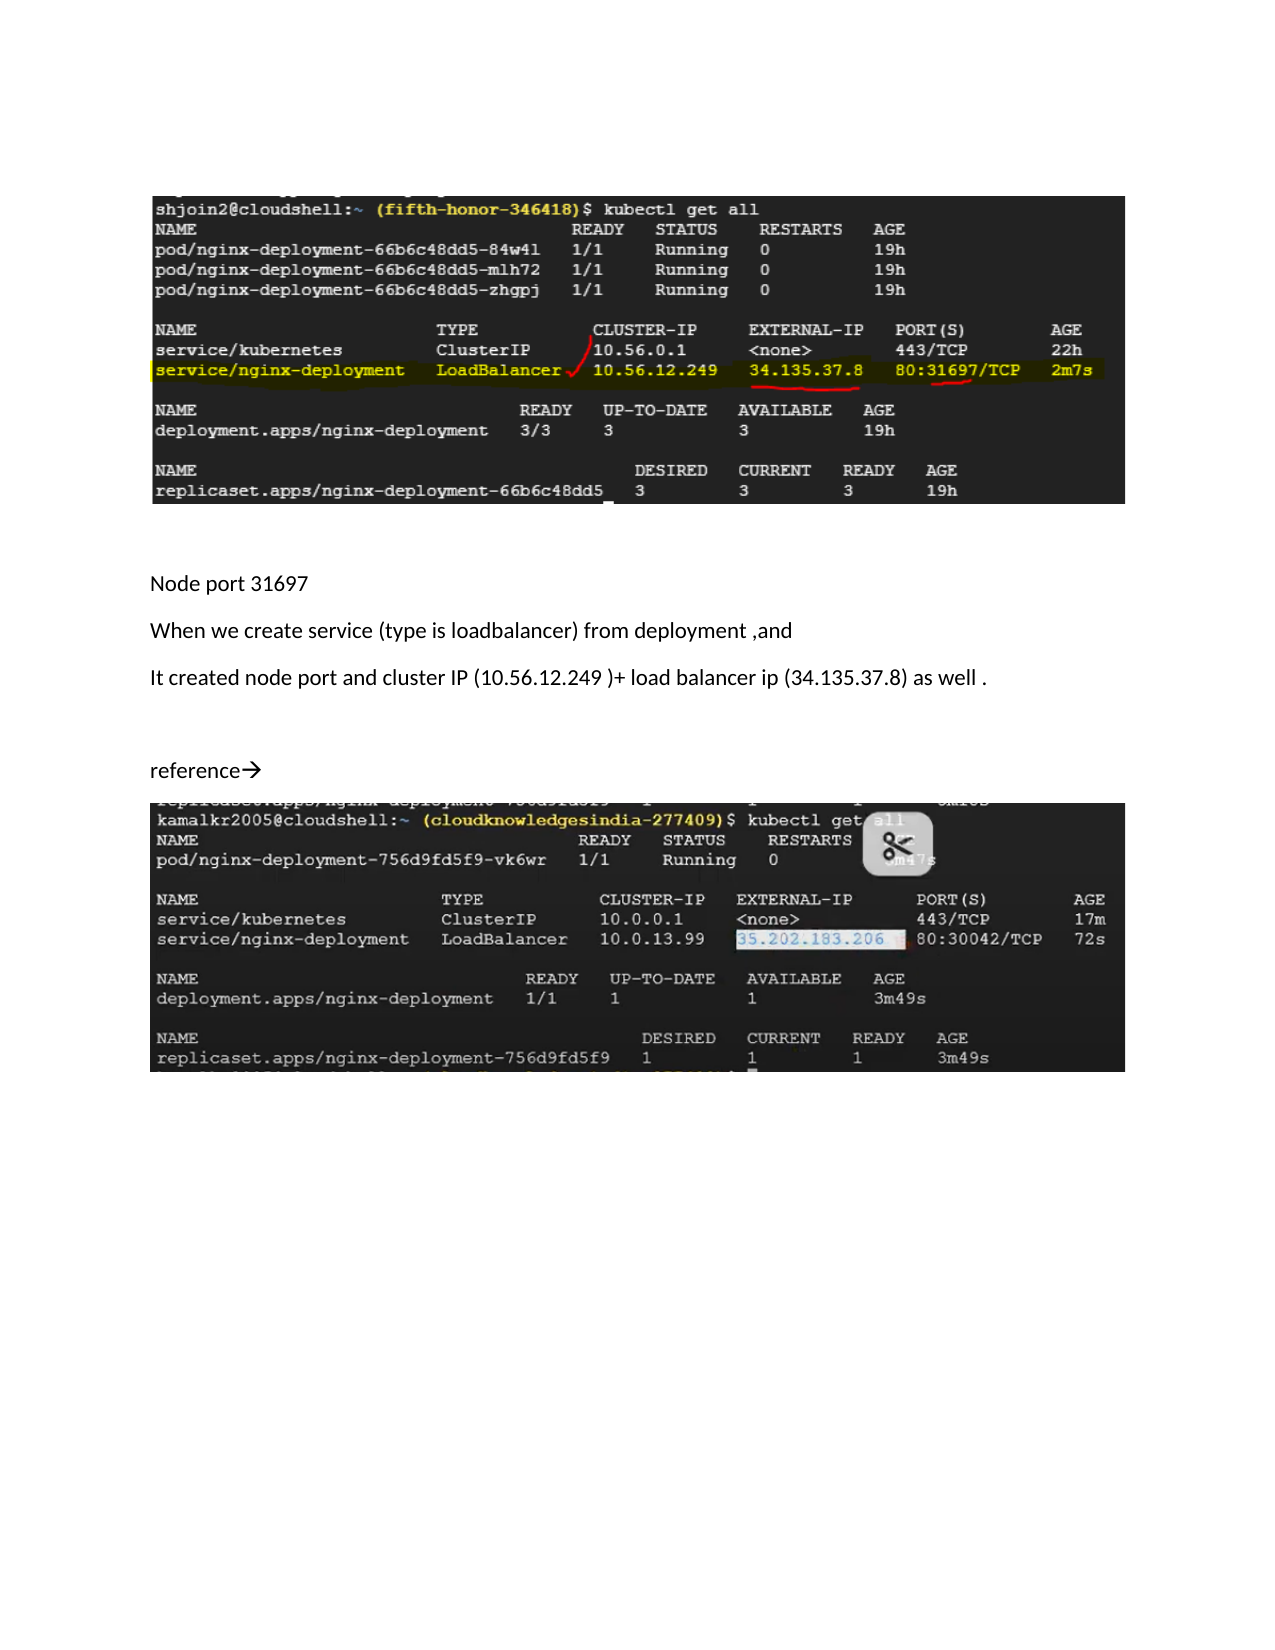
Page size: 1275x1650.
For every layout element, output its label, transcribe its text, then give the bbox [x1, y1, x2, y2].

text When we create service (type is loadbalancer) from deployment ,and [150, 616, 1125, 644]
text Node port 31697 [150, 569, 1125, 597]
picture [150, 196, 1125, 504]
picture [150, 803, 1125, 1072]
text It created node port and cluster IP (10.56.12.249 )+ load balancer ip (34.135.37.8) as well . [150, 663, 1125, 691]
text reference [150, 756, 1125, 784]
